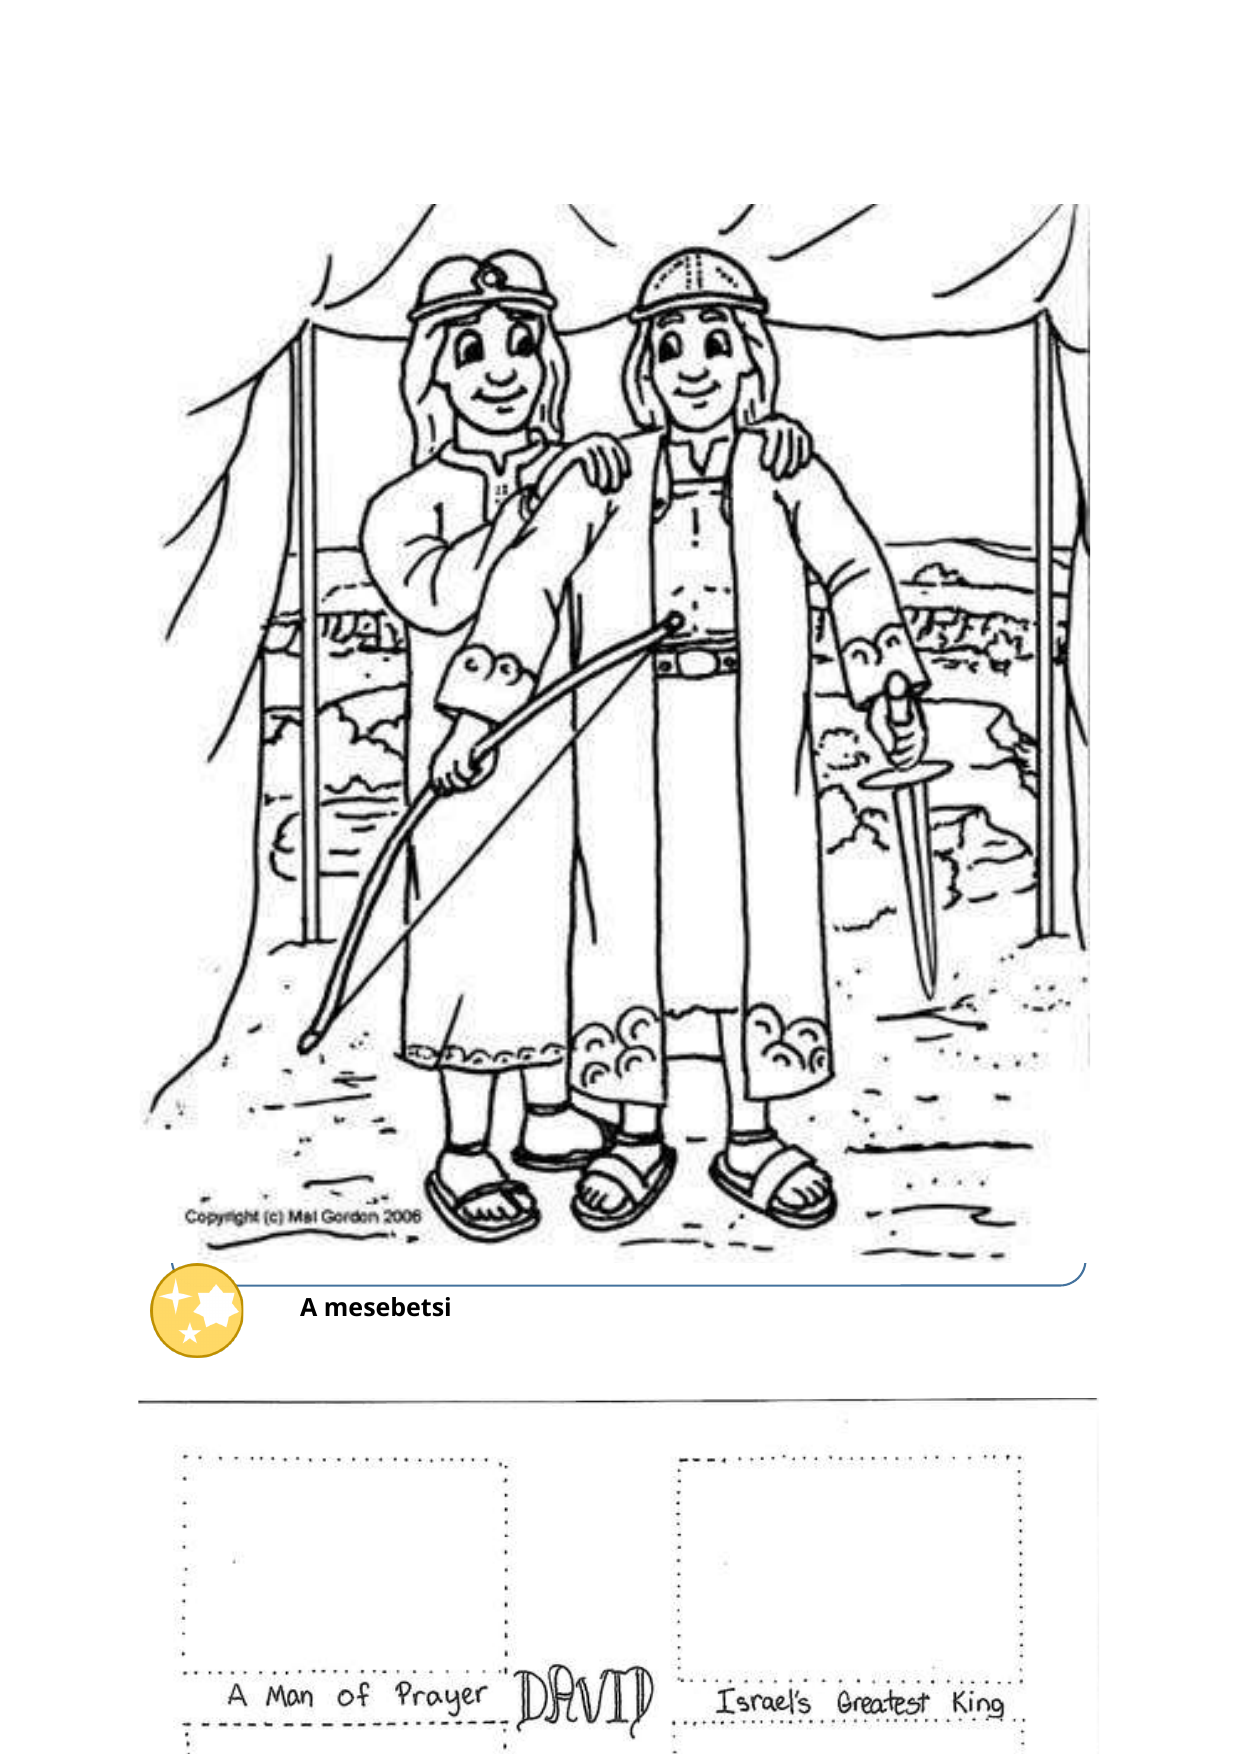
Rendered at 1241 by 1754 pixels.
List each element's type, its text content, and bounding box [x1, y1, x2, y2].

picture [138, 1398, 1100, 1754]
text A mesebetsi [244, 1290, 1090, 1324]
picture [139, 204, 1091, 1358]
